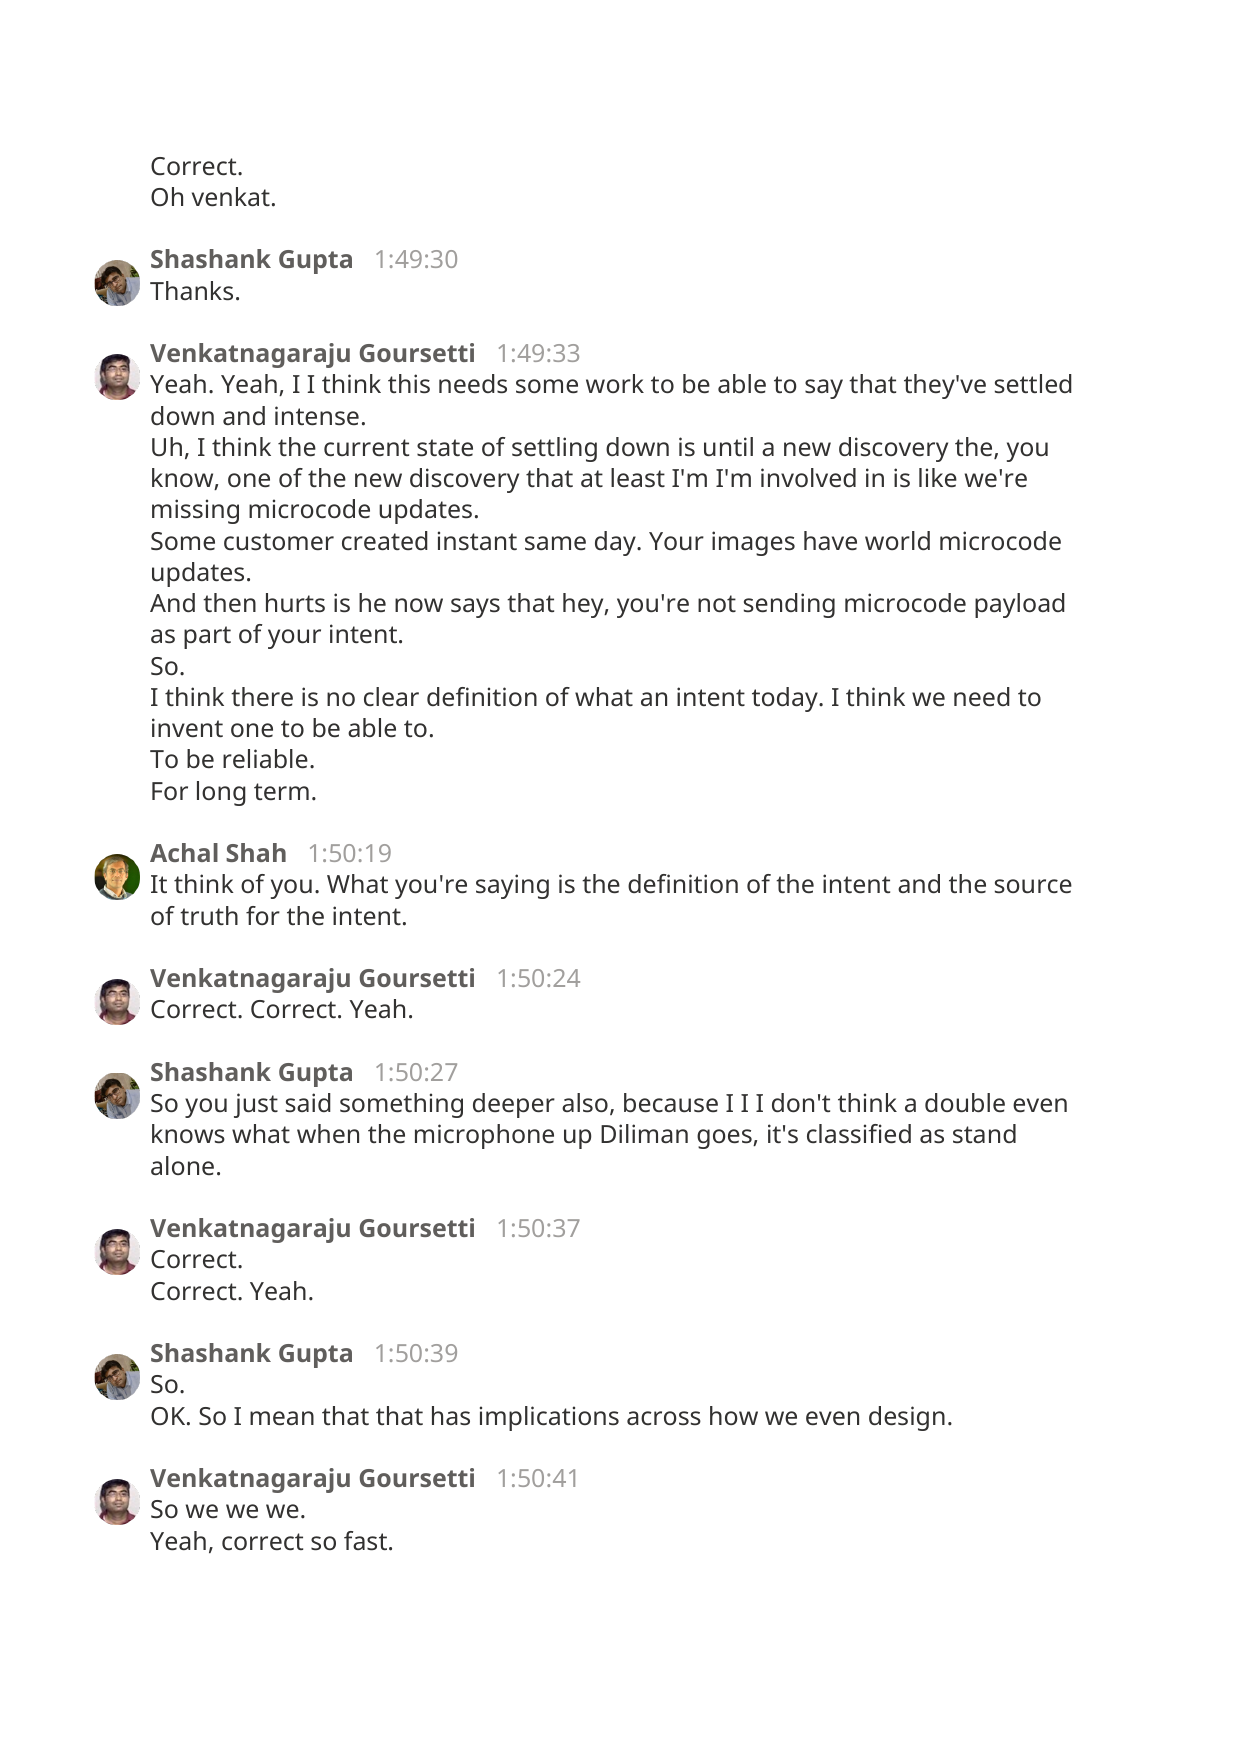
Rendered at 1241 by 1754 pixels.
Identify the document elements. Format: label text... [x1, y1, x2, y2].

text Shashank Gupta 1:49:30 Thanks. [150, 212, 1090, 306]
picture [94, 1479, 140, 1525]
picture [94, 260, 140, 306]
picture [94, 1229, 140, 1275]
text Shashank Gupta 1:50:27 So you just said something deeper also, because I I I don't think a double even knows what when the microphone up Diliman goes, it's classified as stand alone. [150, 1025, 1090, 1181]
text Venkatnagaraju Goursetti 1:49:33 Yeah. Yeah, I I think this needs some work to be able to say that they've settled down and intense. Uh, I think the current state of settling down is until a new discovery the, you know, one of the new discovery that at least I'm I'm involved in is like we're missing microcode updates. Some customer created instant same day. Your images have world microcode updates. And then hurts is he now says that hey, you're not sending microcode payload as part of your intent. So. I think there is no clear definition of what an intent today. I think we need to invent one to be able to. To be reliable. For long term. [150, 306, 1090, 806]
picture [94, 354, 140, 400]
picture [94, 979, 140, 1025]
picture [94, 1073, 140, 1119]
picture [94, 854, 140, 900]
text Shashank Gupta 1:50:39 So. OK. So I mean that that has implications across how we even design. [150, 1306, 1090, 1431]
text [150, 150, 1090, 212]
text Venkatnagaraju Goursetti 1:50:24 Correct. Correct. Yeah. [150, 931, 1090, 1025]
text Venkatnagaraju Goursetti 1:50:37 Correct. Correct. Yeah. [150, 1181, 1090, 1306]
text Venkatnagaraju Goursetti 1:50:41 So we we we. Yeah, correct so fast. [150, 1431, 1090, 1556]
text Achal Shah 1:50:19 It think of you. What you're saying is the definition of the intent and the source of truth for the intent. [150, 806, 1090, 931]
picture [94, 1354, 140, 1400]
